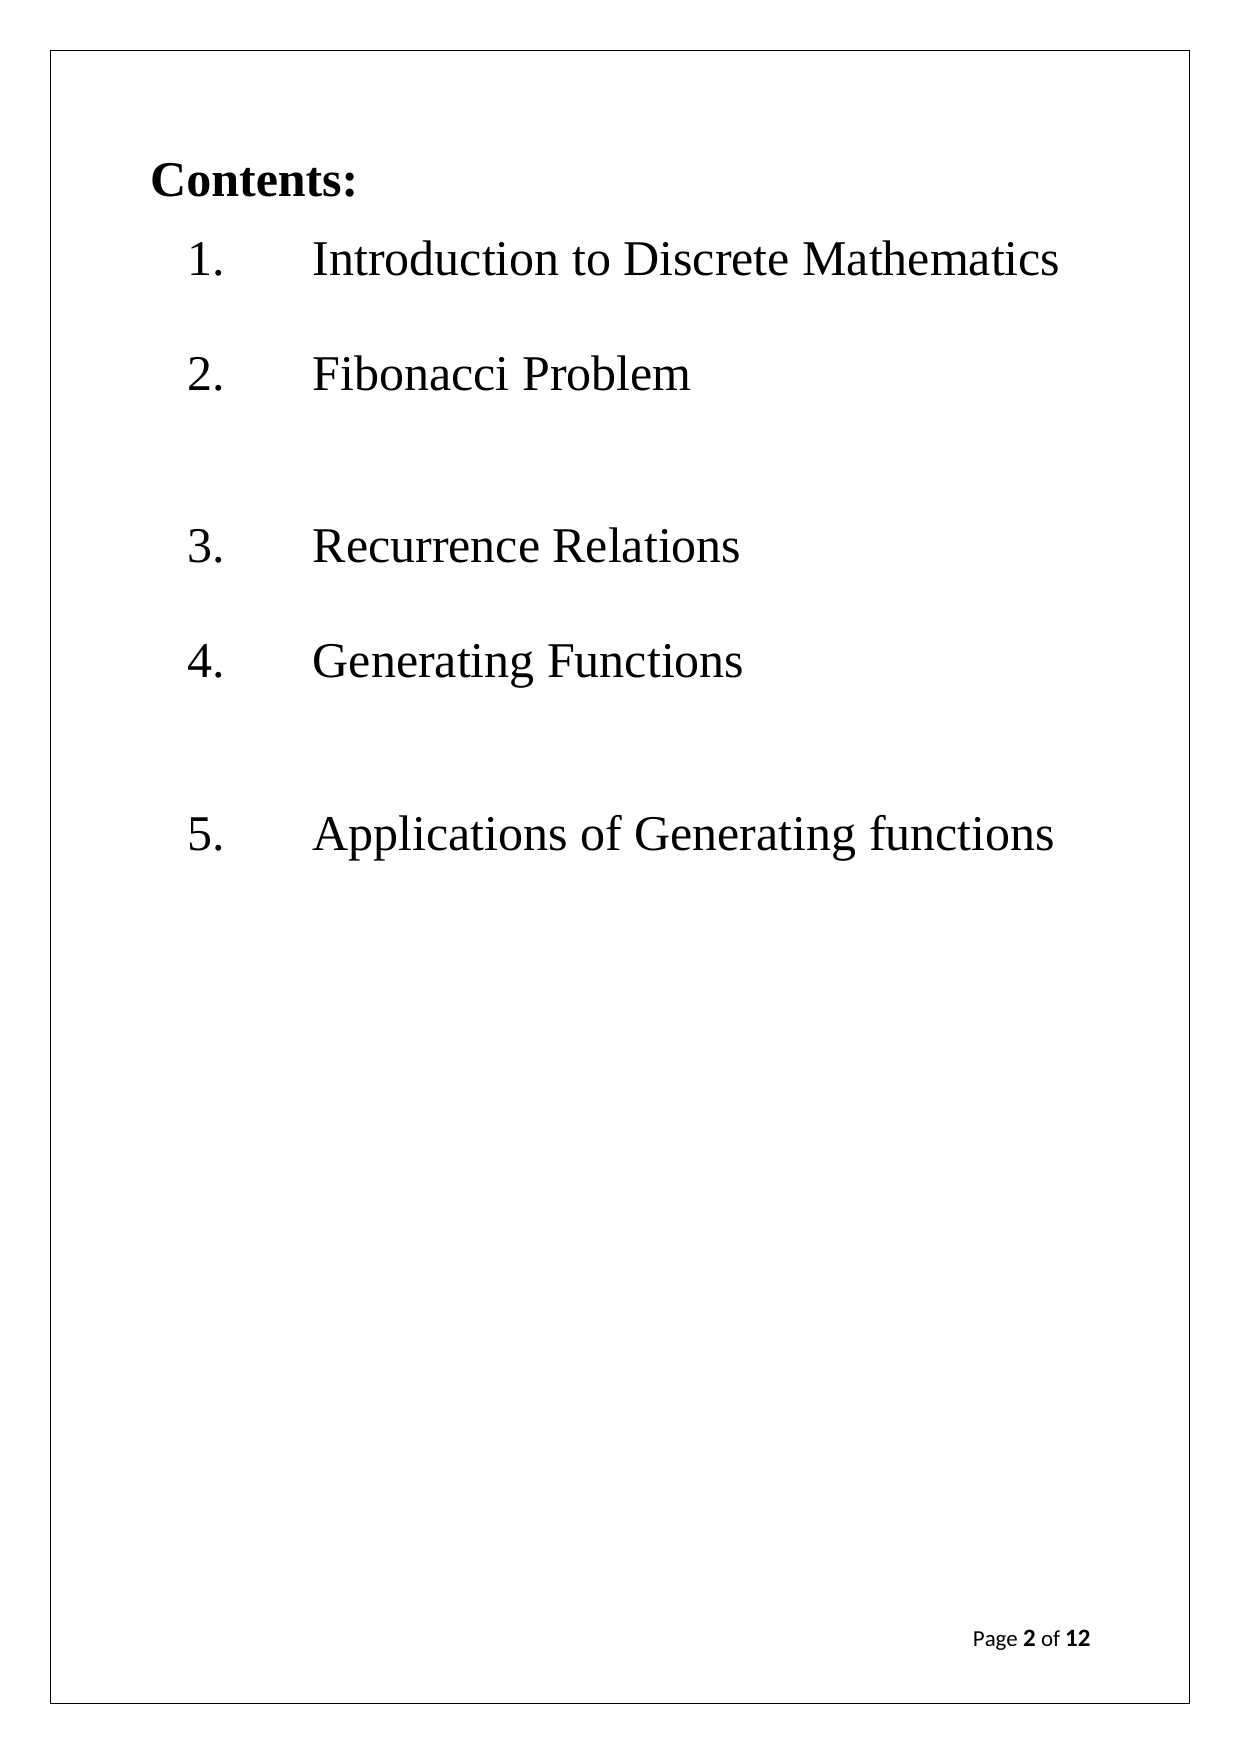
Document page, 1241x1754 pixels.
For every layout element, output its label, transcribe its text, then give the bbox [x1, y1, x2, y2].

list Recurrence Relations [187, 516, 1090, 574]
list Fibonacci Problem [187, 344, 1090, 401]
list Applications of Generating functions [187, 804, 1090, 861]
list Generating Functions [187, 631, 1090, 689]
list Introduction to Discrete Mathematics [187, 229, 1090, 286]
text Contents: [150, 150, 1090, 207]
